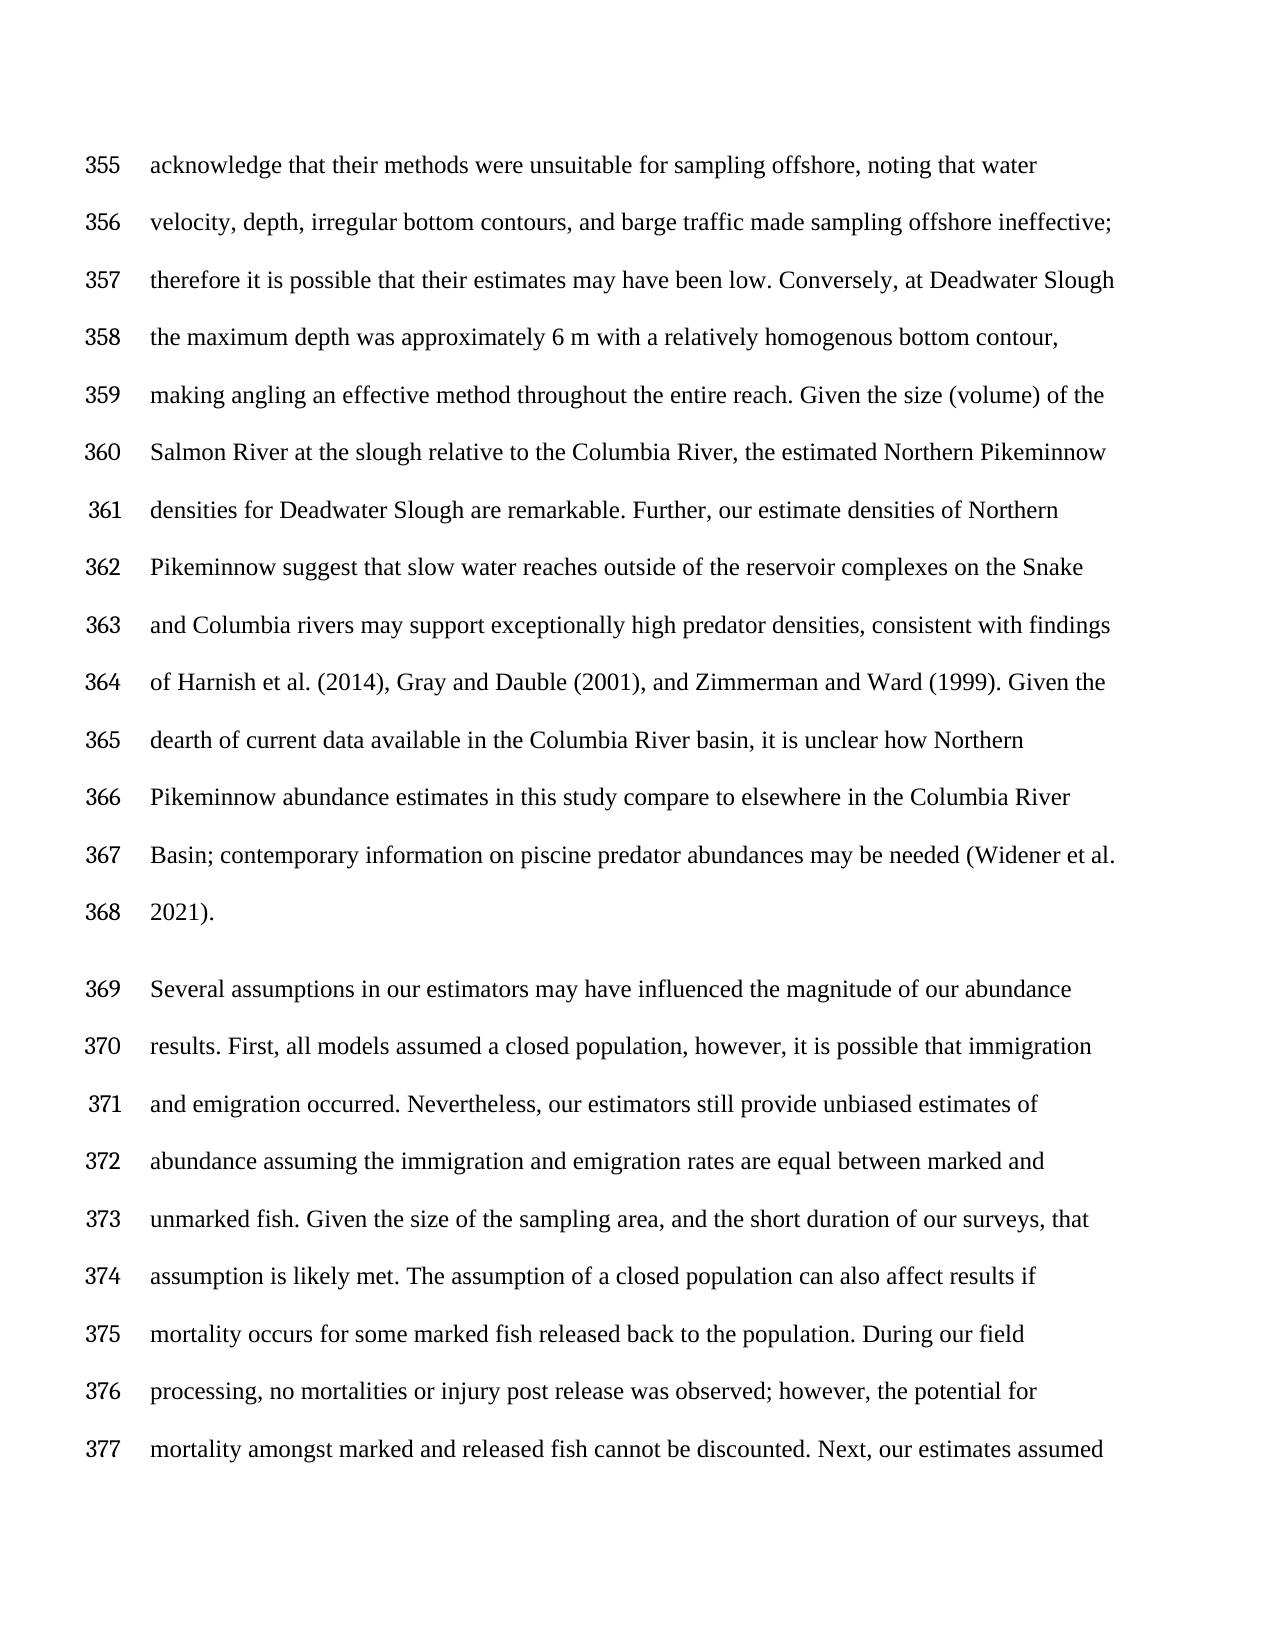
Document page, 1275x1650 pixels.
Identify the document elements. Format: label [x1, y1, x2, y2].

text [150, 150, 1125, 926]
text [150, 974, 1125, 1462]
